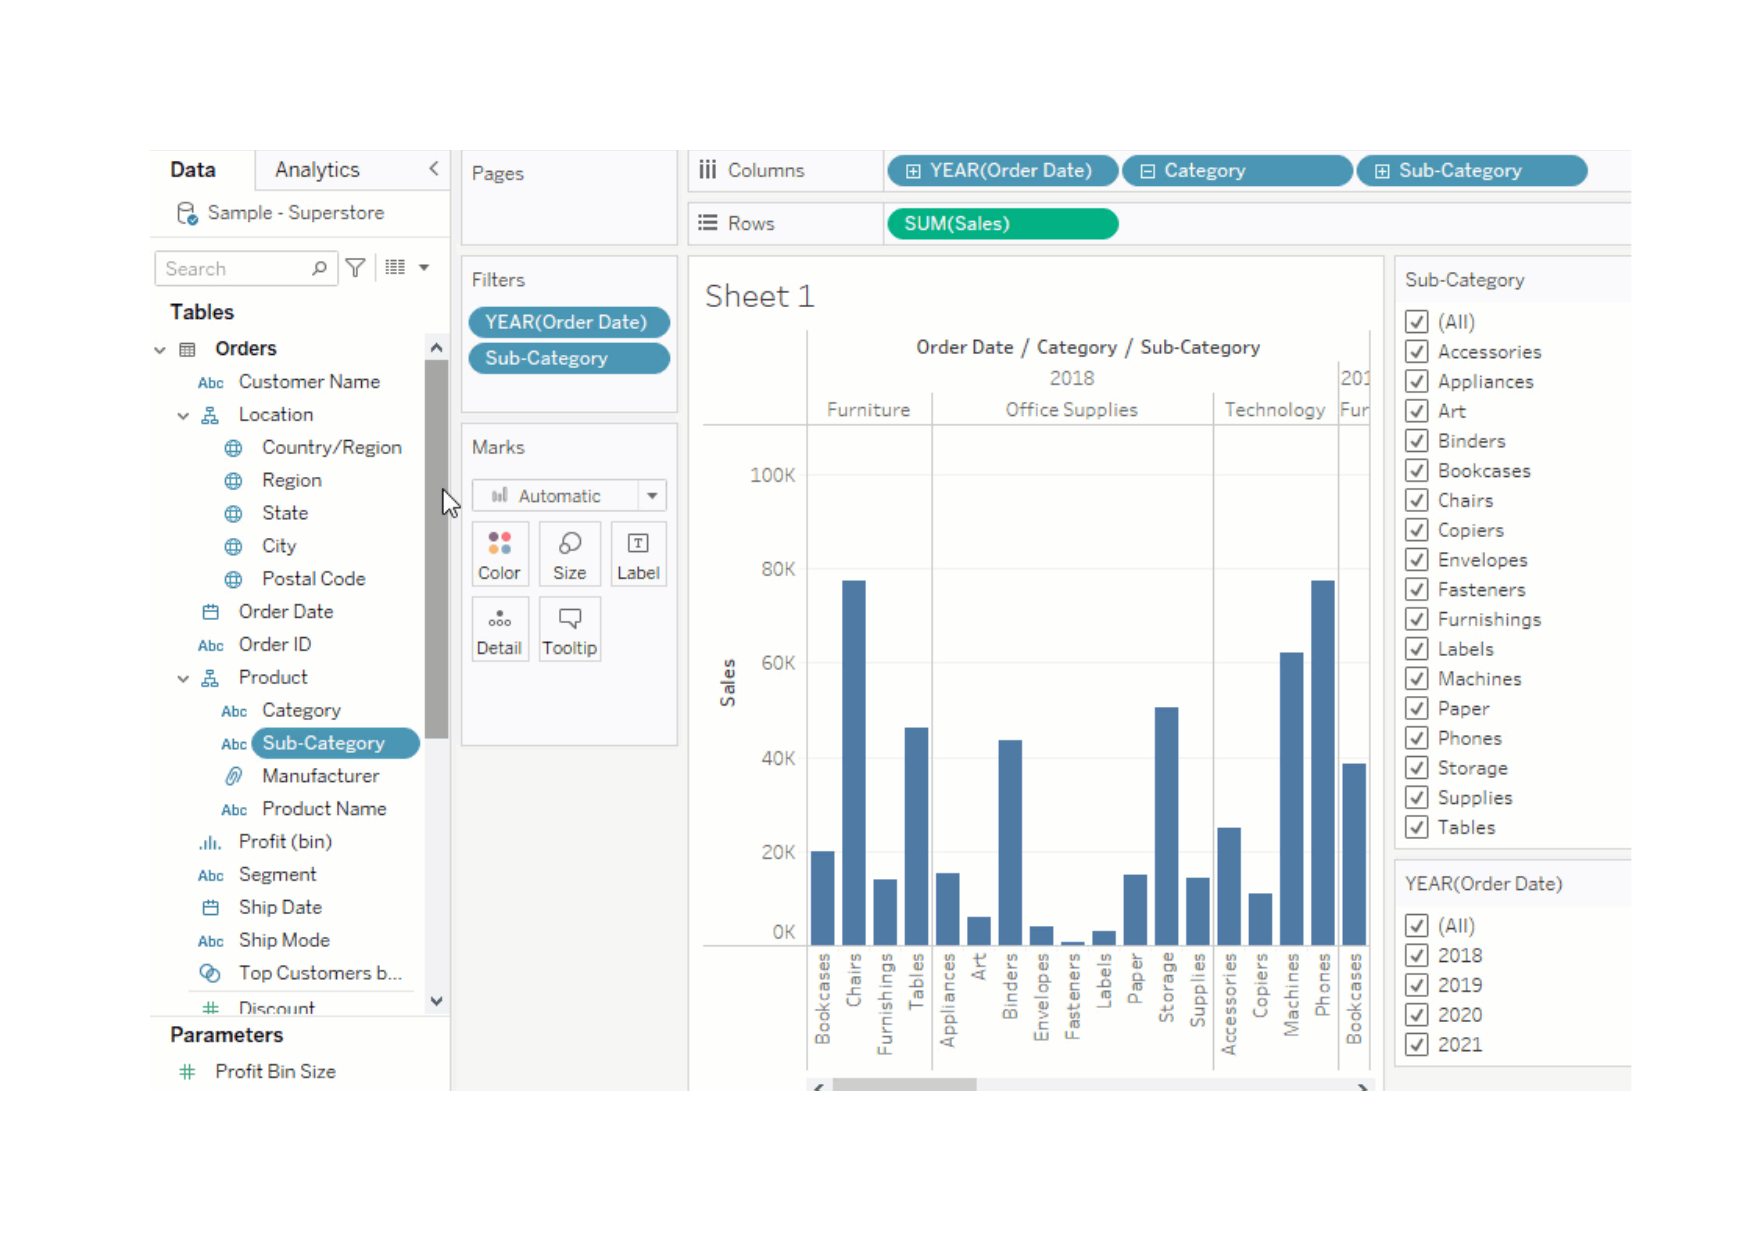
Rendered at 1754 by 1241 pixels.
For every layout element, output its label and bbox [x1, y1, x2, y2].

picture [150, 150, 1632, 1091]
